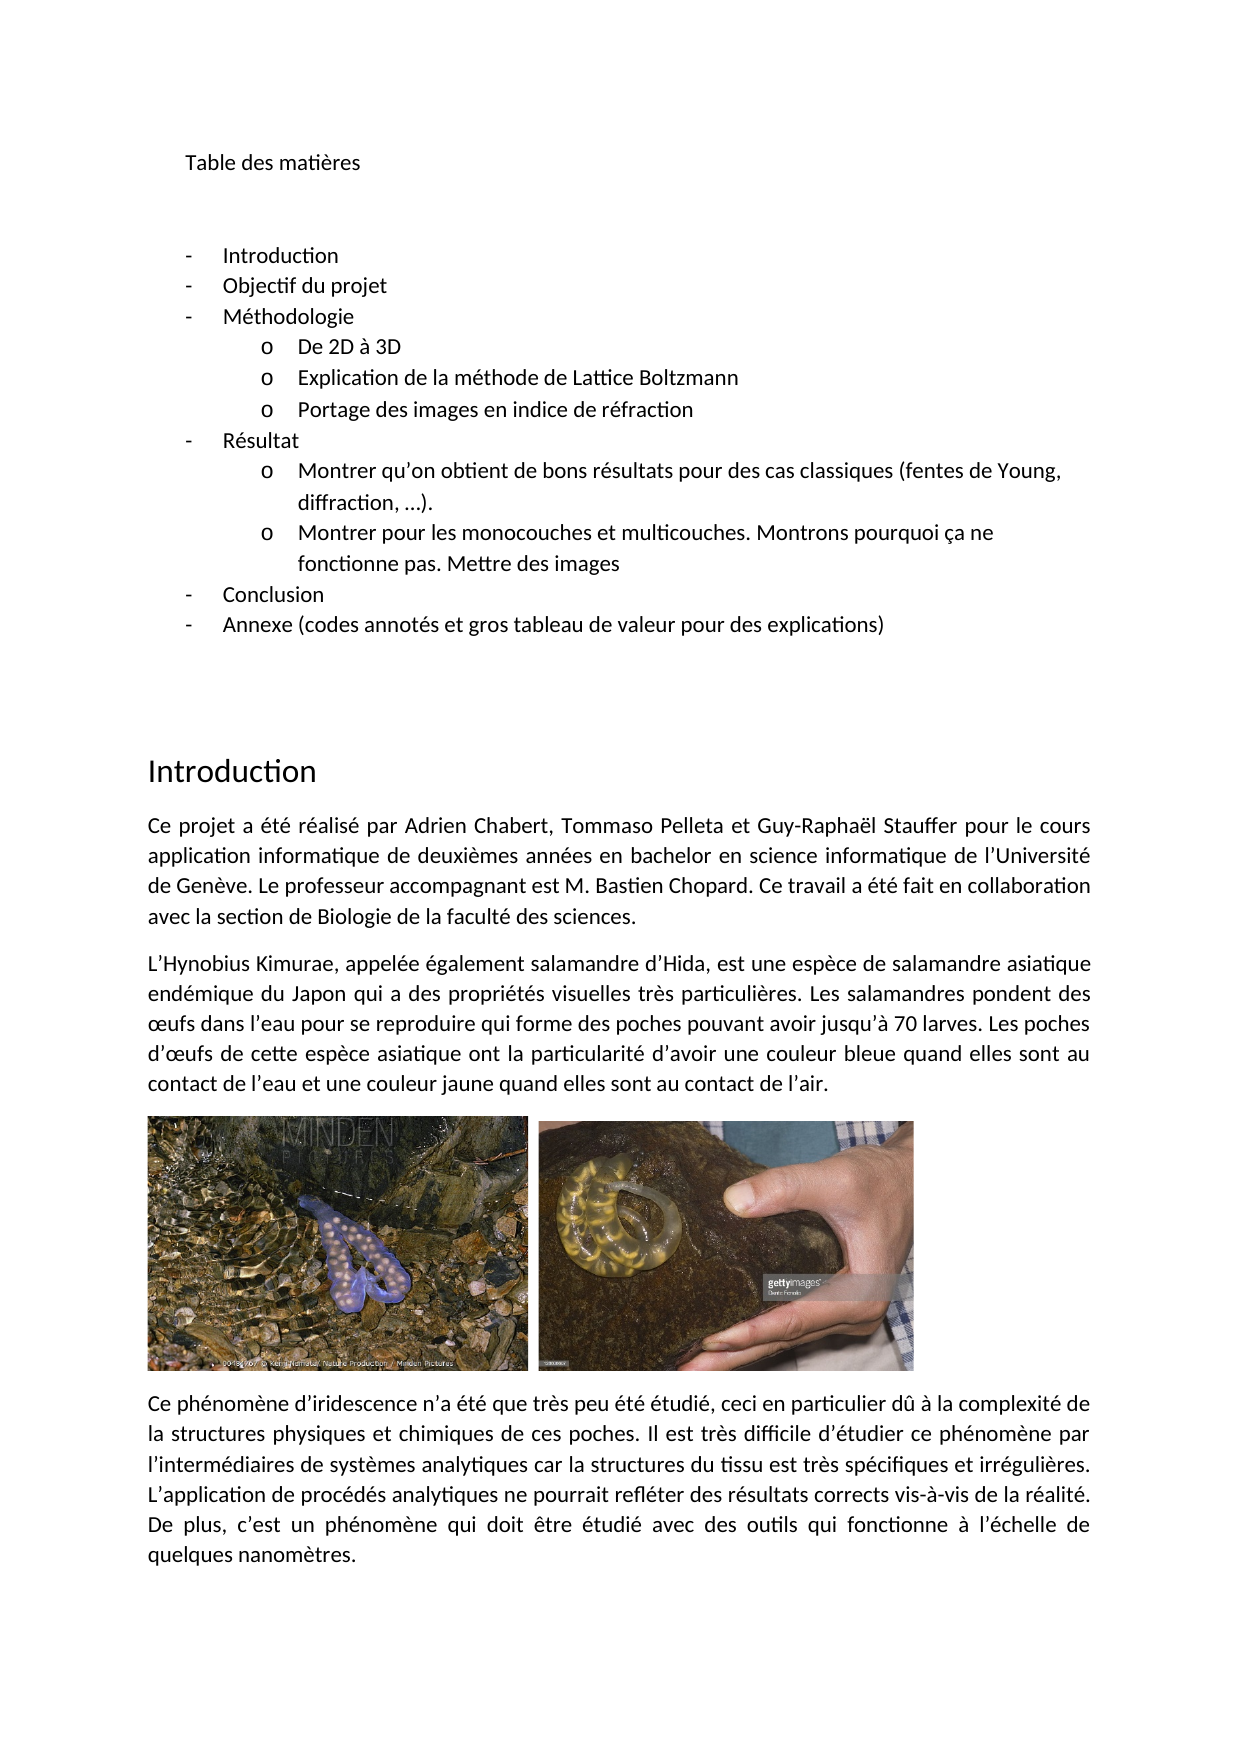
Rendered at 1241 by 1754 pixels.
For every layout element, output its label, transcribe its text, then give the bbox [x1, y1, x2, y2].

list Méthodologie [185, 302, 1093, 330]
text Ce phénomène d’iridescence n’a été que très peu été étudié, ceci en particulier dû à la complexité de la structures physiques et chimiques de ces poches. Il est très difficile d’étudier ce phénomène par l’intermédiaires de systèmes analytiques car la structures du tissu est très spécifiques et irrégulières. L’application de procédés analytiques ne pourrait refléter des résultats corrects vis-à-vis de la réalité. De plus, c’est un phénomène qui doit être étudié avec des outils qui fonctionne à l’échelle de quelques nanomètres. [148, 1389, 1093, 1568]
list Explication de la méthode de Lattice Boltzmann [260, 363, 1093, 393]
list Portage des images en indice de réfraction [260, 395, 1093, 424]
list Introduction [185, 241, 1093, 269]
list Montrer pour les monocouches et multicouches. Montrons pourquoi ça ne fonctionne pas. Mettre des images [260, 518, 1093, 577]
list Montrer qu’on obtient de bons résultats pour des cas classiques (fentes de Young, diffraction, …). [260, 457, 1093, 516]
list Objectif du projet [185, 272, 1093, 299]
text L’Hynobius Kimurae, appelée également salamandre d’Hida, est une espèce de salamandre asiatique endémique du Japon qui a des propriétés visuelles très particulières. Les salamandres pondent des œufs dans l’eau pour se reproduire qui forme des poches pouvant avoir jusqu’à 70 larves. Les poches d’œufs de cette espèce asiatique ont la particularité d’avoir une couleur bleue quand elles sont au contact de l’eau et une couleur jaune quand elles sont au contact de l’air. [148, 949, 1093, 1097]
picture [538, 1121, 914, 1371]
text Ce projet a été réalisé par Adrien Chabert, Tommaso Pelleta et Guy-Raphaël Stauffer pour le cours application informatique de deuxièmes années en bachelor en science informatique de l’Université de Genève. Le professeur accompagnant est M. Bastien Chopard. Ce travail a été fait en collaboration avec la section de Biologie de la faculté des sciences. [148, 811, 1093, 930]
list De 2D à 3D [260, 332, 1093, 361]
list Conclusion [185, 580, 1093, 608]
list Résultat [185, 426, 1093, 454]
list Annexe (codes annotés et gros tableau de valeur pour des explications) [185, 610, 1093, 638]
text Introduction [148, 751, 1093, 791]
text Table des matières [185, 148, 1093, 176]
picture [147, 1116, 529, 1371]
